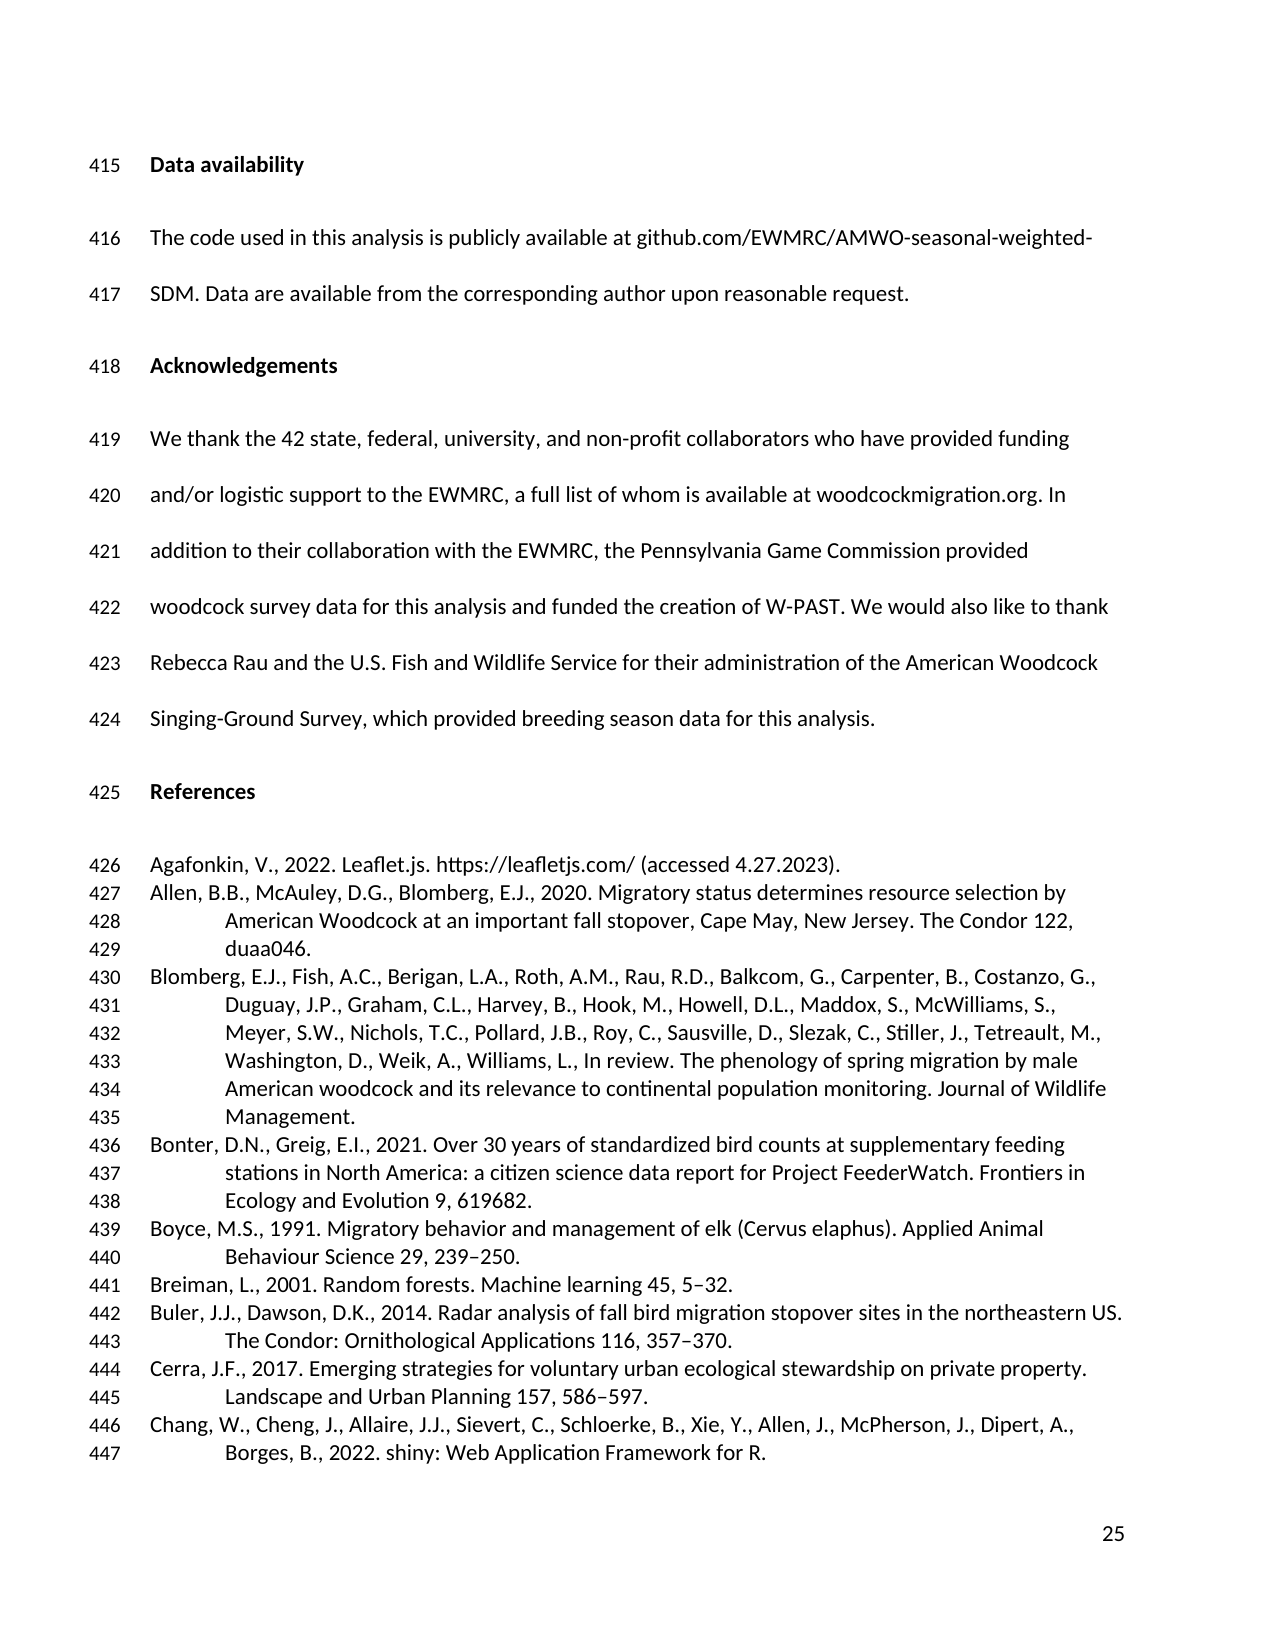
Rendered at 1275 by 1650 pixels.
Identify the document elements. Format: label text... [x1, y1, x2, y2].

text Cerra, J.F., 2017. Emerging strategies for voluntary urban ecological stewardship on private property. Landscape and Urban Planning 157, 586–597. [150, 1354, 1125, 1410]
text Bonter, D.N., Greig, E.I., 2021. Over 30 years of standardized bird counts at supplementary feeding stations in North America: a citizen science data report for Project FeederWatch. Frontiers in Ecology and Evolution 9, 619682. [150, 1130, 1125, 1214]
text Blomberg, E.J., Fish, A.C., Berigan, L.A., Roth, A.M., Rau, R.D., Balkcom, G., Carpenter, B., Costanzo, G., Duguay, J.P., Graham, C.L., Harvey, B., Hook, M., Howell, D.L., Maddox, S., McWilliams, S., Meyer, S.W., Nichols, T.C., Pollard, J.B., Roy, C., Sausville, D., Slezak, C., Stiller, J., Tetreault, M., Washington, D., Weik, A., Williams, L., In review. The phenology of spring migration by male American woodcock and its relevance to continental population monitoring. Journal of Wildlife Management. [150, 962, 1125, 1130]
text Allen, B.B., McAuley, D.G., Blomberg, E.J., 2020. Migratory status determines resource selection by American Woodcock at an important fall stopover, Cape May, New Jersey. The Condor 122, duaa046. [150, 878, 1125, 962]
text Breiman, L., 2001. Random forests. Machine learning 45, 5–32. [150, 1270, 1125, 1298]
text Acknowledgements [150, 351, 1125, 379]
text Data availability [150, 150, 1125, 178]
text References [150, 777, 1125, 805]
text Agafonkin, V., 2022. Leaflet.js. https://leafletjs.com/ (accessed 4.27.2023). [150, 850, 1125, 878]
text Buler, J.J., Dawson, D.K., 2014. Radar analysis of fall bird migration stopover sites in the northeastern US. The Condor: Ornithological Applications 116, 357–370. [150, 1298, 1125, 1354]
text We thank the 42 state, federal, university, and non-profit collaborators who have provided funding and/or logistic support to the EWMRC, a full list of whom is available at woodcockmigration.org. In addition to their collaboration with the EWMRC, the Pennsylvania Game Commission provided woodcock survey data for this analysis and funded the creation of W-PAST. We would also like to thank Rebecca Rau and the U.S. Fish and Wildlife Service for their administration of the American Woodcock Singing-Ground Survey, which provided breeding season data for this analysis. [150, 424, 1125, 732]
text The code used in this analysis is publicly available at github.com/EWMRC/AMWO-seasonal-weighted-SDM. Data are available from the corresponding author upon reasonable request. [150, 223, 1125, 307]
text Boyce, M.S., 1991. Migratory behavior and management of elk (Cervus elaphus). Applied Animal Behaviour Science 29, 239–250. [150, 1214, 1125, 1270]
text Chang, W., Cheng, J., Allaire, J.J., Sievert, C., Schloerke, B., Xie, Y., Allen, J., McPherson, J., Dipert, A., Borges, B., 2022. shiny: Web Application Framework for R. [150, 1410, 1125, 1466]
